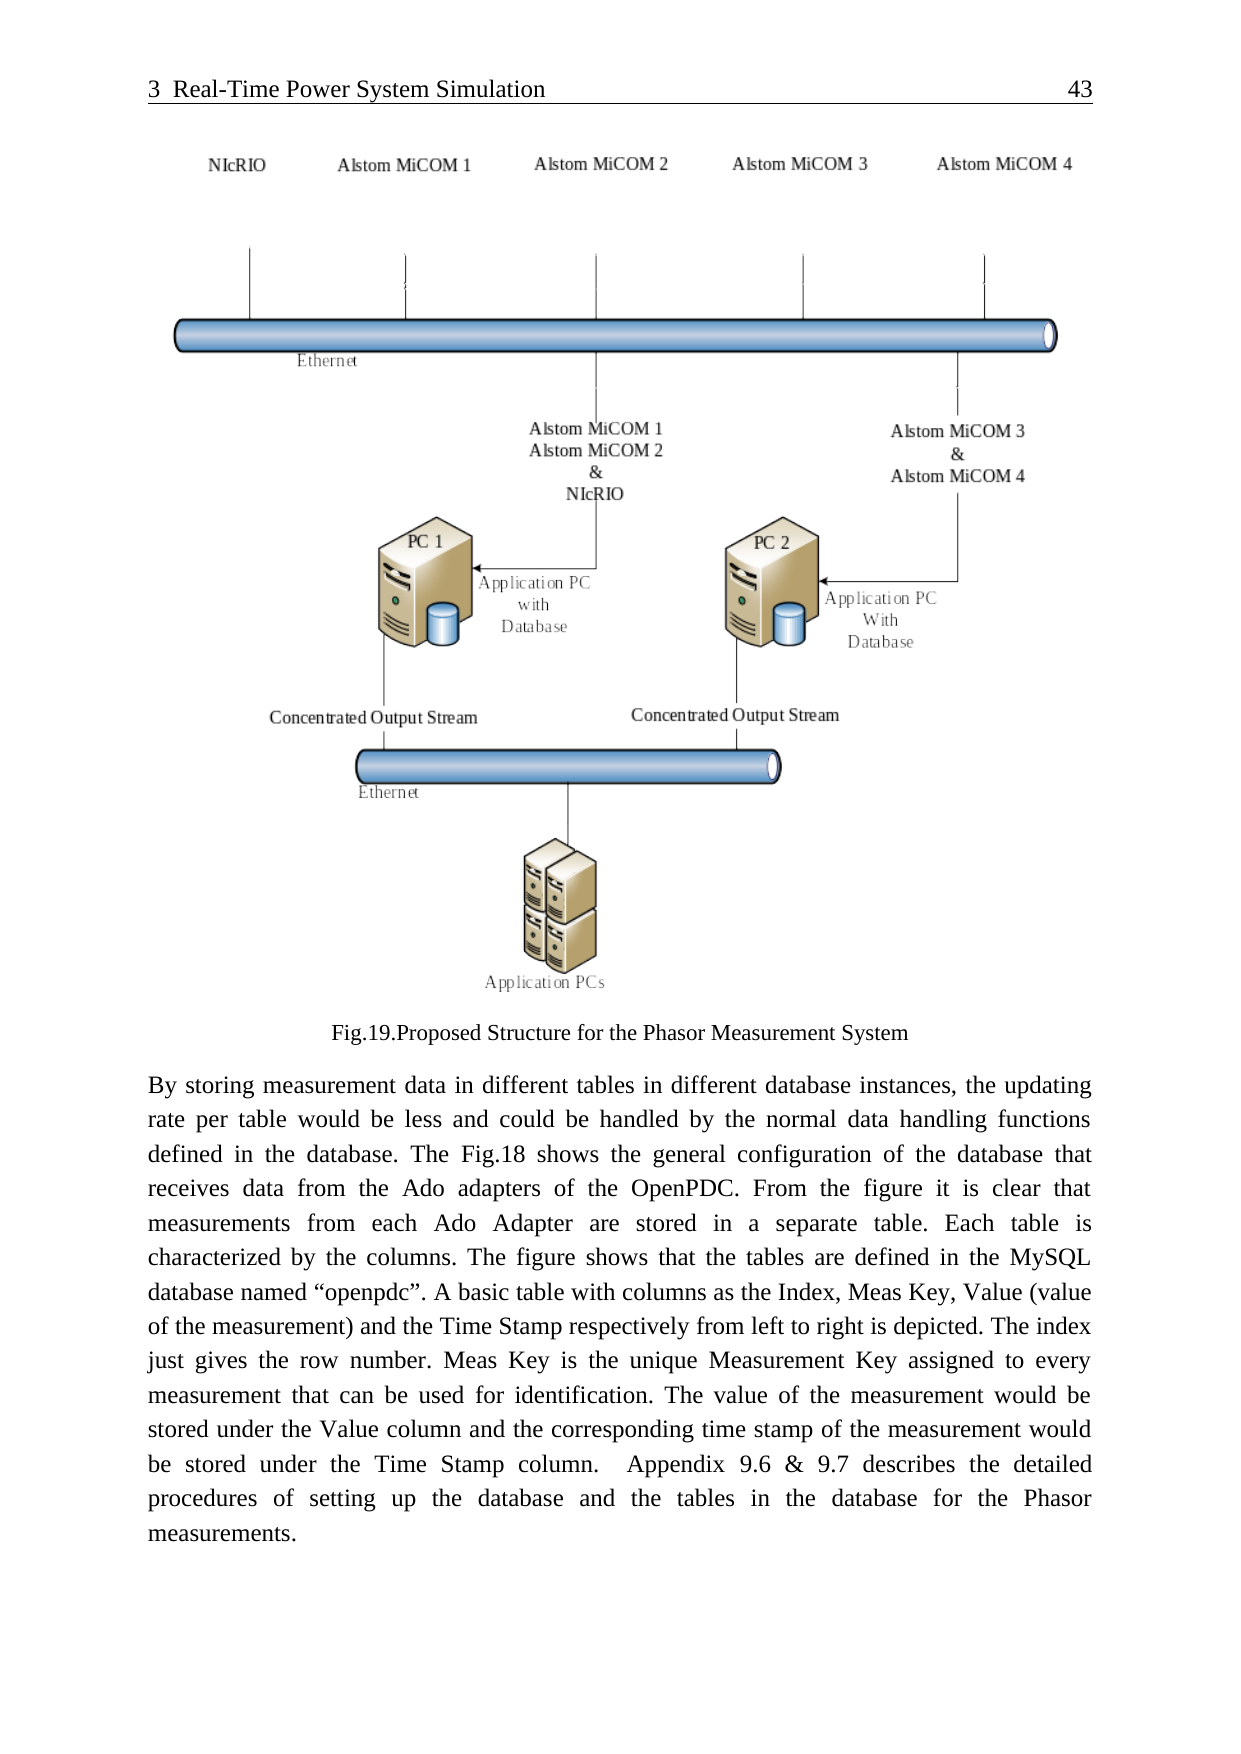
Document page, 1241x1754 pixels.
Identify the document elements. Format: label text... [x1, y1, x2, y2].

text Fig.19.Proposed Structure for the Phasor Measurement System [148, 1019, 1093, 1045]
text By storing measurement data in different tables in different database instances, the updating rate per table would be less and could be handled by the normal data handling functions defined in the database. The Fig.18 shows the general configuration of the database that receives data from the Ado adapters of the OpenPDC. From the figure it is clear that measurements from each Ado Adapter are stored in a separate table. Each table is characterized by the columns. The figure shows that the tables are defined in the MySQL database named “openpdc”. A basic table with columns as the Index, Meas Key, Value (value of the measurement) and the Time Stamp respectively from left to right is depicted. The index just gives the row number. Meas Key is the unique Measurement Key assigned to every measurement that can be used for identification. The value of the measurement would be stored under the Value column and the corresponding time stamp of the measurement would be stored under the Time Stamp column. Appendix 9.6 & 9.7 describes the detailed procedures of setting up the database and the tables in the database for the Phasor measurements. [148, 1070, 1093, 1547]
